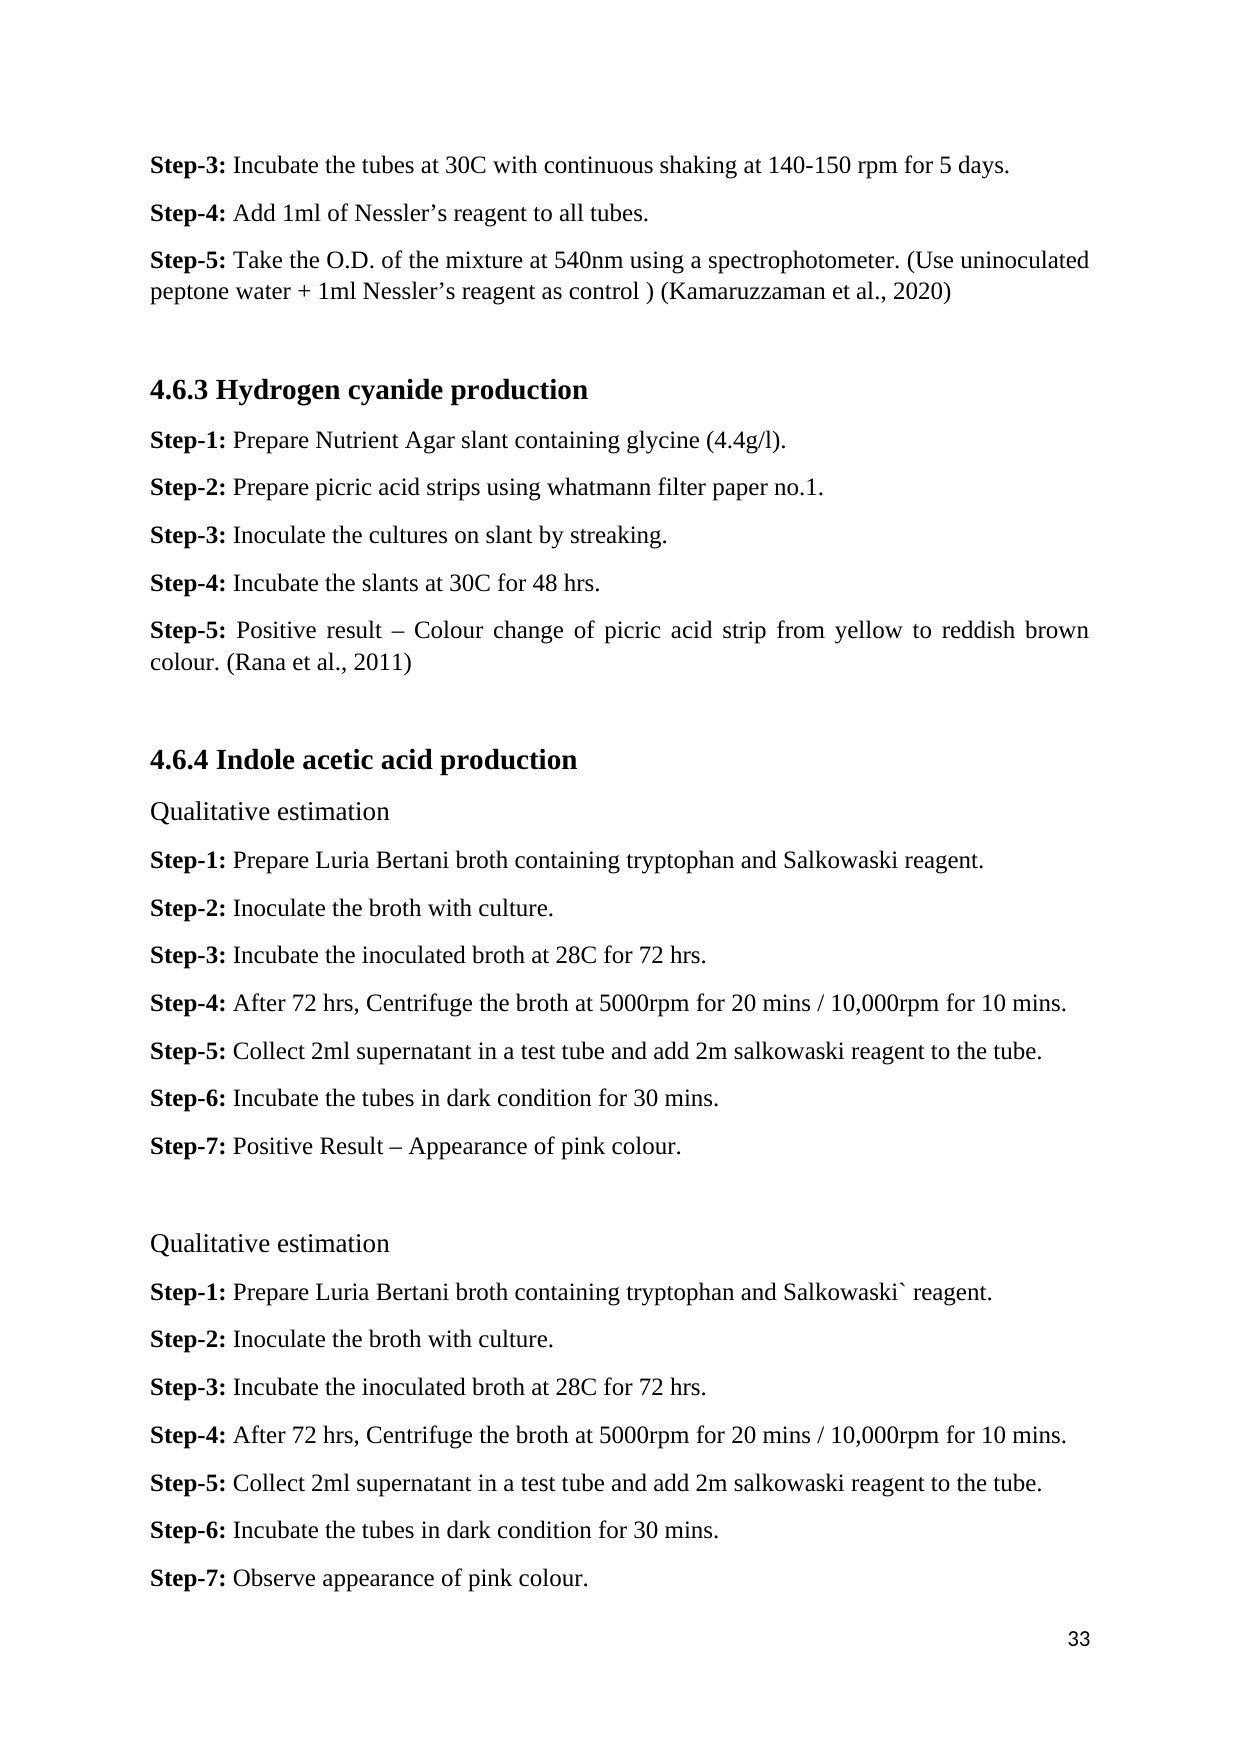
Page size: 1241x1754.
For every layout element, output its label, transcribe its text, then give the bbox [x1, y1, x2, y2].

text Step-1: Prepare Nutrient Agar slant containing glycine (4.4g/l). [150, 425, 1090, 453]
text Step-6: Incubate the tubes in dark condition for 30 mins. [150, 1083, 1090, 1112]
text Step-5: Positive result – Colour change of picric acid strip from yellow to reddish brown colour. (Rana et al., 2011) [150, 616, 1090, 675]
text Step-5: Take the O.D. of the mixture at 540nm using a spectrophotometer. (Use uninoculated peptone water + 1ml Nessler’s reagent as control ) (Kamaruzzaman et al., 2020) [150, 245, 1090, 305]
text Step-3: Incubate the inoculated broth at 28C for 72 hrs. [150, 1372, 1090, 1401]
text Step-4: Add 1ml of Nessler’s reagent to all tubes. [150, 198, 1090, 226]
text Step-4: After 72 hrs, Centrifuge the broth at 5000rpm for 20 mins / 10,000rpm for 10 mins. [150, 1420, 1090, 1449]
text Step-5: Collect 2ml supernatant in a test tube and add 2m salkowaski reagent to the tube. [150, 1468, 1090, 1496]
text Step-3: Incubate the tubes at 30C with continuous shaking at 140-150 rpm for 5 days. [150, 150, 1090, 179]
text 4.6.3 Hydrogen cyanide production [150, 372, 1090, 405]
text Step-6: Incubate the tubes in dark condition for 30 mins. [150, 1515, 1090, 1544]
text Step-4: Incubate the slants at 30C for 48 hrs. [150, 568, 1090, 597]
text Step-2: Prepare picric acid strips using whatmann filter paper no.1. [150, 472, 1090, 501]
text Step-7: Observe appearance of pink colour. [150, 1563, 1090, 1592]
text Step-3: Incubate the inoculated broth at 28C for 72 hrs. [150, 940, 1090, 969]
text Step-1: Prepare Luria Bertani broth containing tryptophan and Salkowaski` reagent. [150, 1277, 1090, 1306]
text Qualitative estimation [150, 1227, 1090, 1258]
text Qualitative estimation [150, 795, 1090, 826]
text Step-3: Inoculate the cultures on slant by streaking. [150, 520, 1090, 549]
text Step-2: Inoculate the broth with culture. [150, 1324, 1090, 1353]
text Step-7: Positive Result – Appearance of pink colour. [150, 1131, 1090, 1160]
text Step-1: Prepare Luria Bertani broth containing tryptophan and Salkowaski reagent. [150, 845, 1090, 874]
text Step-4: After 72 hrs, Centrifuge the broth at 5000rpm for 20 mins / 10,000rpm for 10 mins. [150, 988, 1090, 1017]
text Step-2: Inoculate the broth with culture. [150, 893, 1090, 921]
text Step-5: Collect 2ml supernatant in a test tube and add 2m salkowaski reagent to the tube. [150, 1036, 1090, 1064]
text 4.6.4 Indole acetic acid production [150, 742, 1090, 776]
